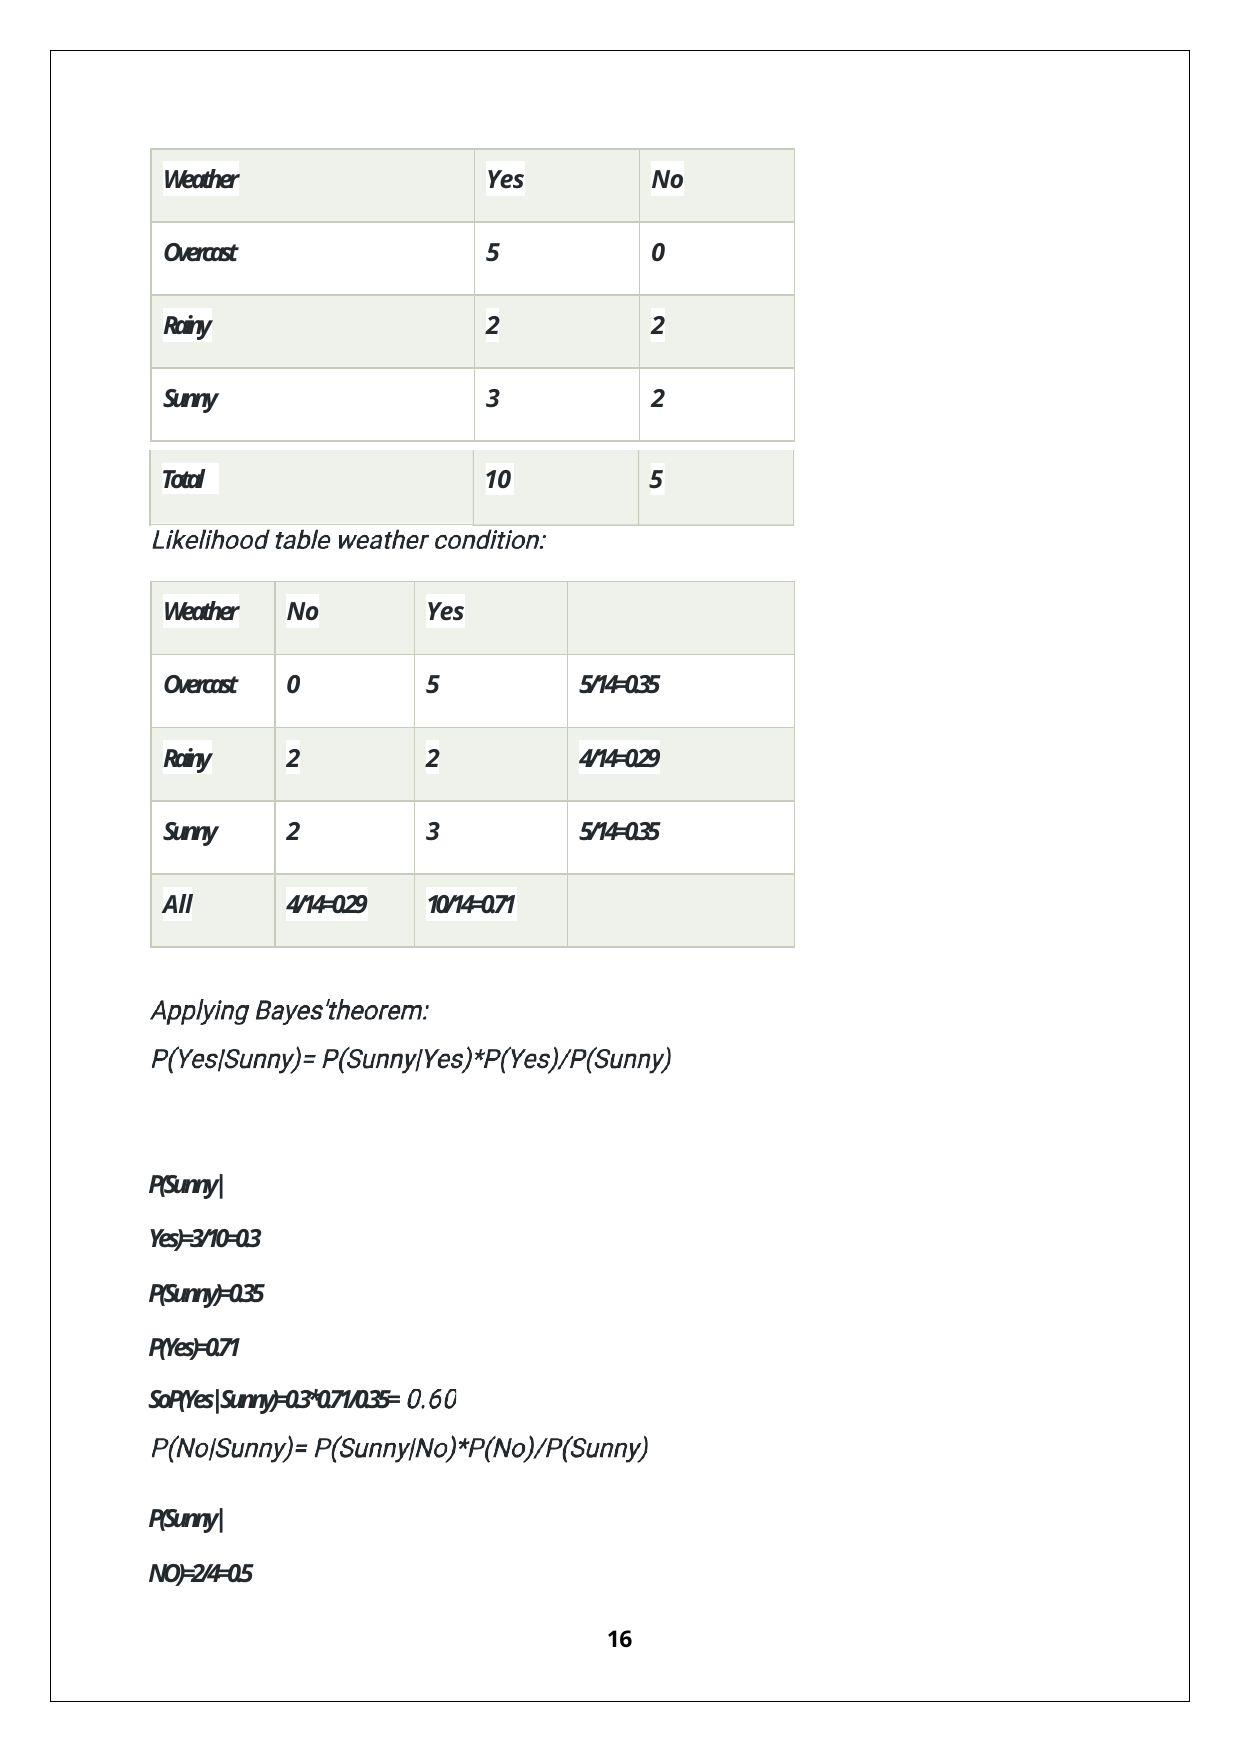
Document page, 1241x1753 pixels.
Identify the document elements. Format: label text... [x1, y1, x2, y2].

table_cell [568, 875, 794, 946]
table_cell 2 [475, 296, 639, 367]
table_header [568, 582, 794, 654]
table_cell Rainy [152, 296, 474, 367]
table_cell 10/14=0.71 [415, 875, 567, 946]
table_cell 0 [640, 223, 794, 294]
table_header Weather [152, 582, 274, 654]
table_header Weather [152, 150, 474, 221]
table_cell Rainy [152, 728, 274, 800]
picture [151, 1046, 671, 1074]
text SoP(Yes|Sunny)=0.3*0.71/0.35= [148, 1384, 1111, 1414]
table_cell 2 [415, 728, 567, 800]
table_cell 5/14=0.35 [568, 655, 794, 727]
table_cell 3 [415, 802, 567, 873]
table_header No [276, 582, 414, 654]
picture [149, 450, 794, 549]
text P(Sunny|Yes)=3/10=0.3 P(Sunny)=0.35 P(Yes)=0.71 [148, 1167, 294, 1364]
table_cell 5 [415, 655, 567, 727]
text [148, 1453, 298, 1589]
table_cell Sunny [152, 369, 474, 440]
table_header No [640, 150, 794, 221]
table_cell 4/14=0.29 [568, 728, 794, 800]
table_cell 5 [475, 223, 639, 294]
table_cell Overcast [152, 223, 474, 294]
table_cell 4/14=0.29 [276, 875, 414, 946]
table_cell Overcast [152, 655, 274, 727]
table_cell 2 [640, 369, 794, 440]
table_header Yes [475, 150, 639, 221]
table_cell 2 [276, 802, 414, 873]
table_cell 2 [640, 296, 794, 367]
table_cell 2 [276, 728, 414, 800]
picture [407, 1389, 457, 1409]
table_cell 3 [475, 369, 639, 440]
table_header Yes [415, 582, 567, 654]
picture [150, 999, 429, 1025]
table_cell All [152, 875, 274, 946]
table_cell Sunny [152, 802, 274, 873]
table_cell 5/14=0.35 [568, 802, 794, 873]
picture [151, 1435, 648, 1463]
table_cell 0 [276, 655, 414, 727]
